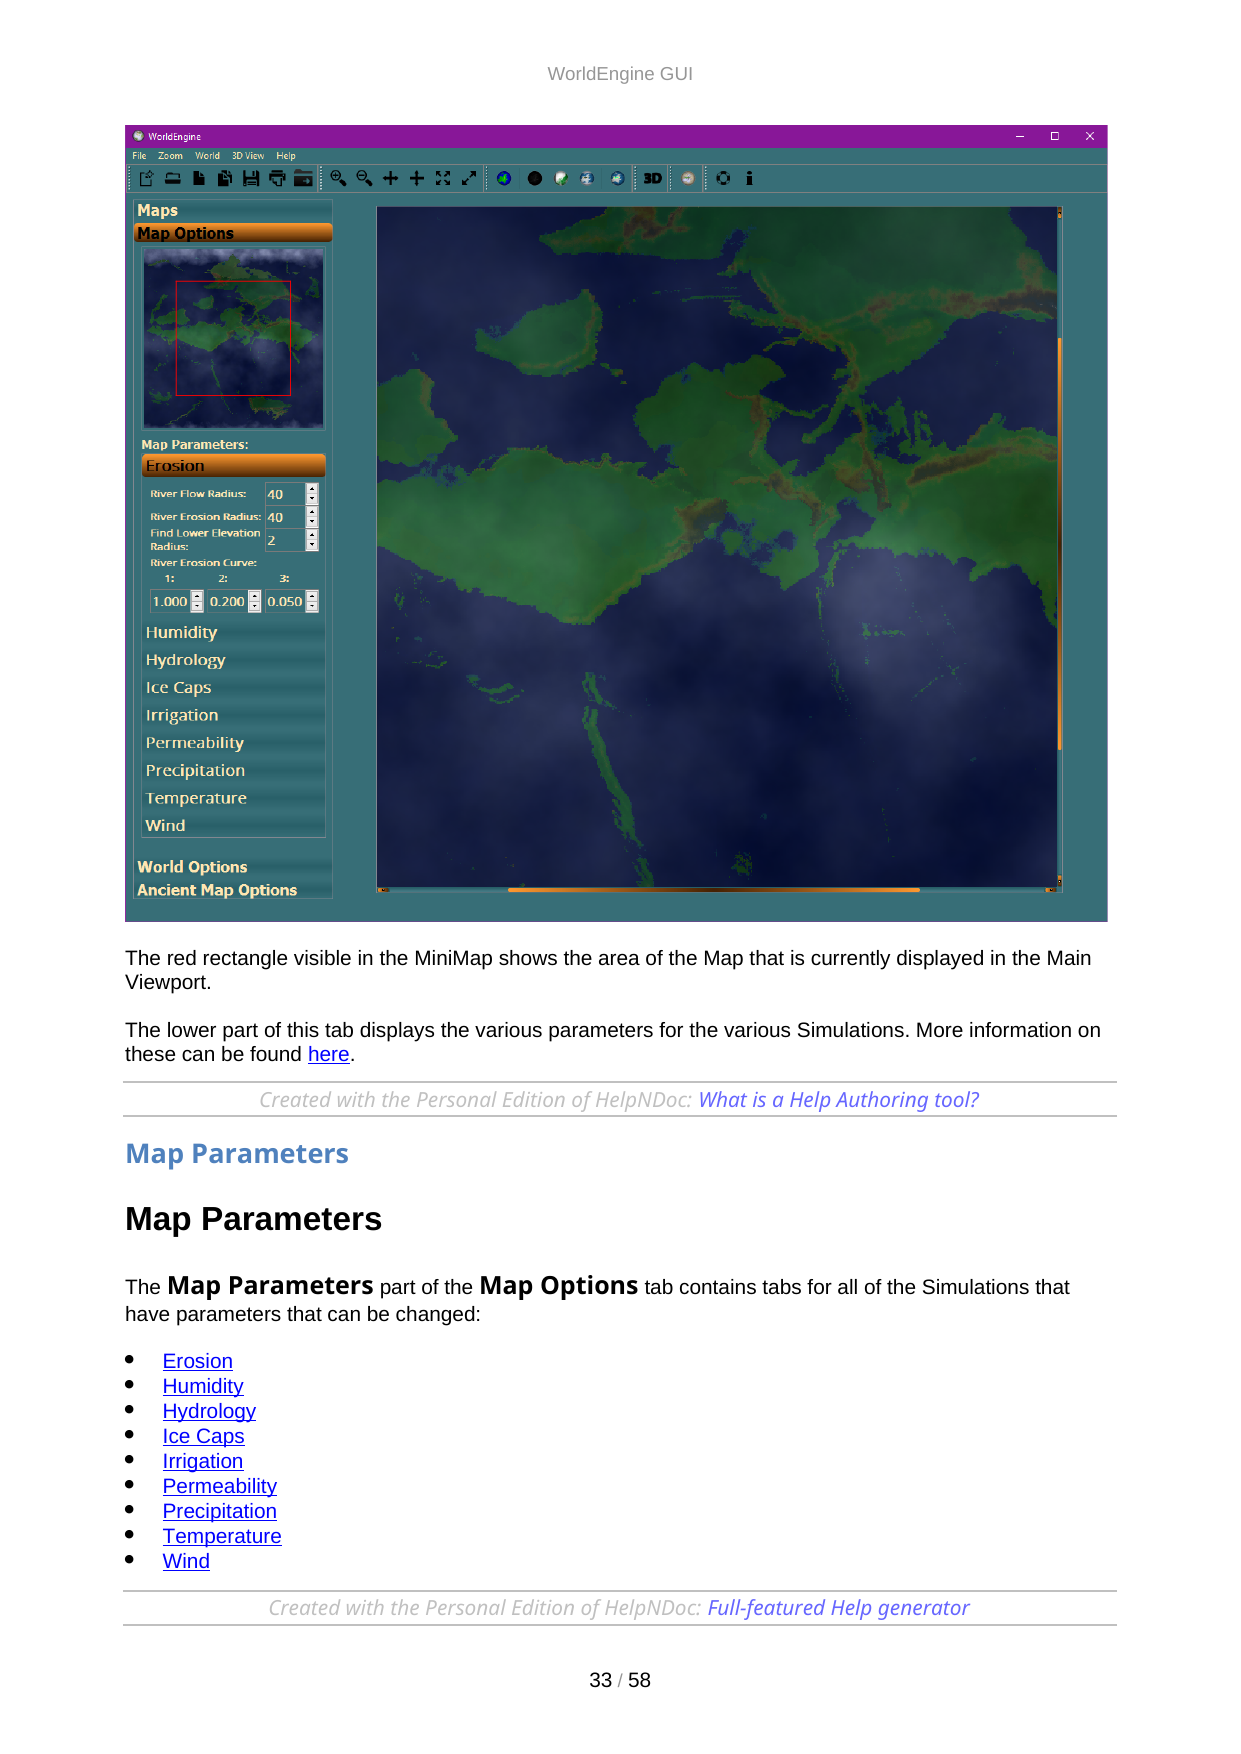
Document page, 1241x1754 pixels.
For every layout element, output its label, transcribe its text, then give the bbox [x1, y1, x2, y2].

text Created with the Personal Edition of HelpNDoc: Full-featured Help generator [123, 1592, 1117, 1624]
list Erosion [125, 1349, 1115, 1374]
list Ice Caps [125, 1424, 1115, 1449]
list Hydrology [125, 1399, 1115, 1424]
text The red rectangle visible in the MiniMap shows the area of the Map that is currently displayed in the Main Viewport. [125, 946, 1115, 994]
subtitle Map Parameters [125, 1199, 1115, 1237]
list Temperature [125, 1524, 1115, 1549]
list Permeability [125, 1474, 1115, 1499]
list Precipitation [125, 1499, 1115, 1524]
list Wind [125, 1549, 1115, 1574]
text Map Parameters [123, 1133, 1117, 1174]
text Created with the Personal Edition of HelpNDoc: What is a Help Authoring tool? [123, 1083, 1117, 1115]
text The Map Parameters part of the Map Options tab contains tabs for all of the Simulations that have parameters that can be changed: [125, 1267, 1115, 1325]
list Irrigation [125, 1449, 1115, 1474]
text The lower part of this tab displays the various parameters for the various Simulations. More information on these can be found here. [125, 1018, 1115, 1066]
picture [125, 125, 1108, 922]
list Humidity [125, 1374, 1115, 1399]
